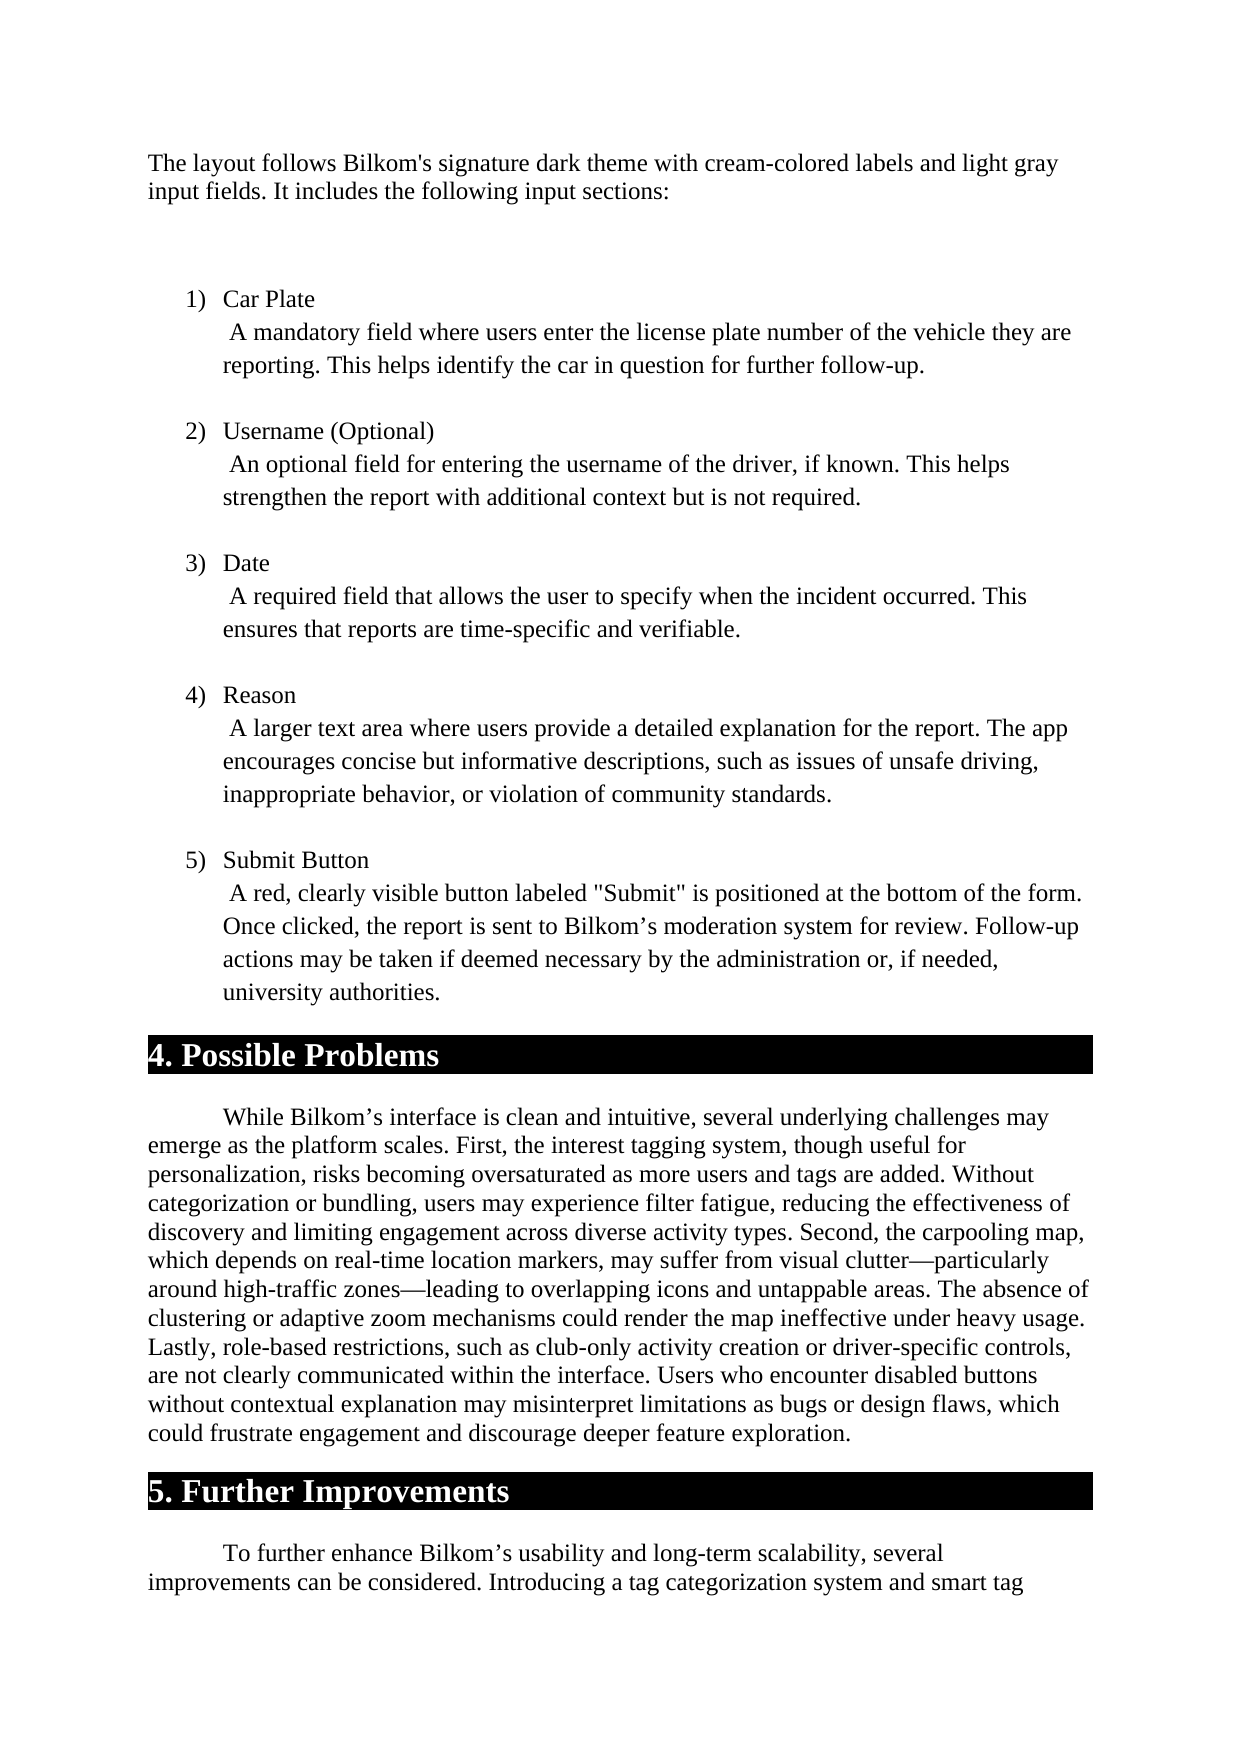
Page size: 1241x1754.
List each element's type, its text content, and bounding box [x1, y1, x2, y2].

list Date A required field that allows the user to specify when the incident occurred. This ensures that reports are time-specific and verifiable. [185, 548, 1093, 676]
text 5. Further Improvements [148, 1472, 1093, 1510]
text 4. Possible Problems [148, 1035, 1093, 1074]
text The layout follows Bilkom's signature dark theme with cream-colored labels and light gray input fields. It includes the following input sections: [148, 148, 1093, 205]
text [148, 1538, 1093, 1596]
text While Bilkom’s interface is clean and intuitive, several underlying challenges may emerge as the platform scales. First, the interest tagging system, though useful for personalization, risks becoming oversaturated as more users and tags are added. Without categorization or bundling, users may experience filter fatigue, reducing the effectiveness of discovery and limiting engagement across diverse activity types. Second, the carpooling map, which depends on real-time location markers, may suffer from visual clutter—particularly around high-traffic zones—leading to overlapping icons and untappable areas. The absence of clustering or adaptive zoom mechanisms could render the map ineffective under heavy usage. Lastly, role-based restrictions, such as club-only activity creation or driver-specific controls, are not clearly communicated within the interface. Users who encounter disabled buttons without contextual explanation may misinterpret limitations as bugs or design flaws, which could frustrate engagement and discourage deeper feature exploration. [148, 1102, 1093, 1447]
list Reason A larger text area where users provide a detailed explanation for the report. The app encourages concise but informative descriptions, such as issues of unsafe driving, inappropriate behavior, or violation of community standards. [185, 680, 1093, 841]
list Username (Optional) An optional field for entering the username of the driver, if known. This helps strengthen the report with additional context but is not required. [185, 416, 1093, 544]
list Car Plate A mandatory field where users enter the license plate number of the vehicle they are reporting. This helps identify the car in question for further follow-up. [185, 284, 1093, 412]
list Submit Button A red, clearly visible button labeled "Submit" is positioned at the bottom of the form. Once clicked, the report is sent to Bilkom’s moderation system for review. Follow-up actions may be taken if deemed necessary by the administration or, if needed, university authorities. [185, 845, 1093, 1006]
